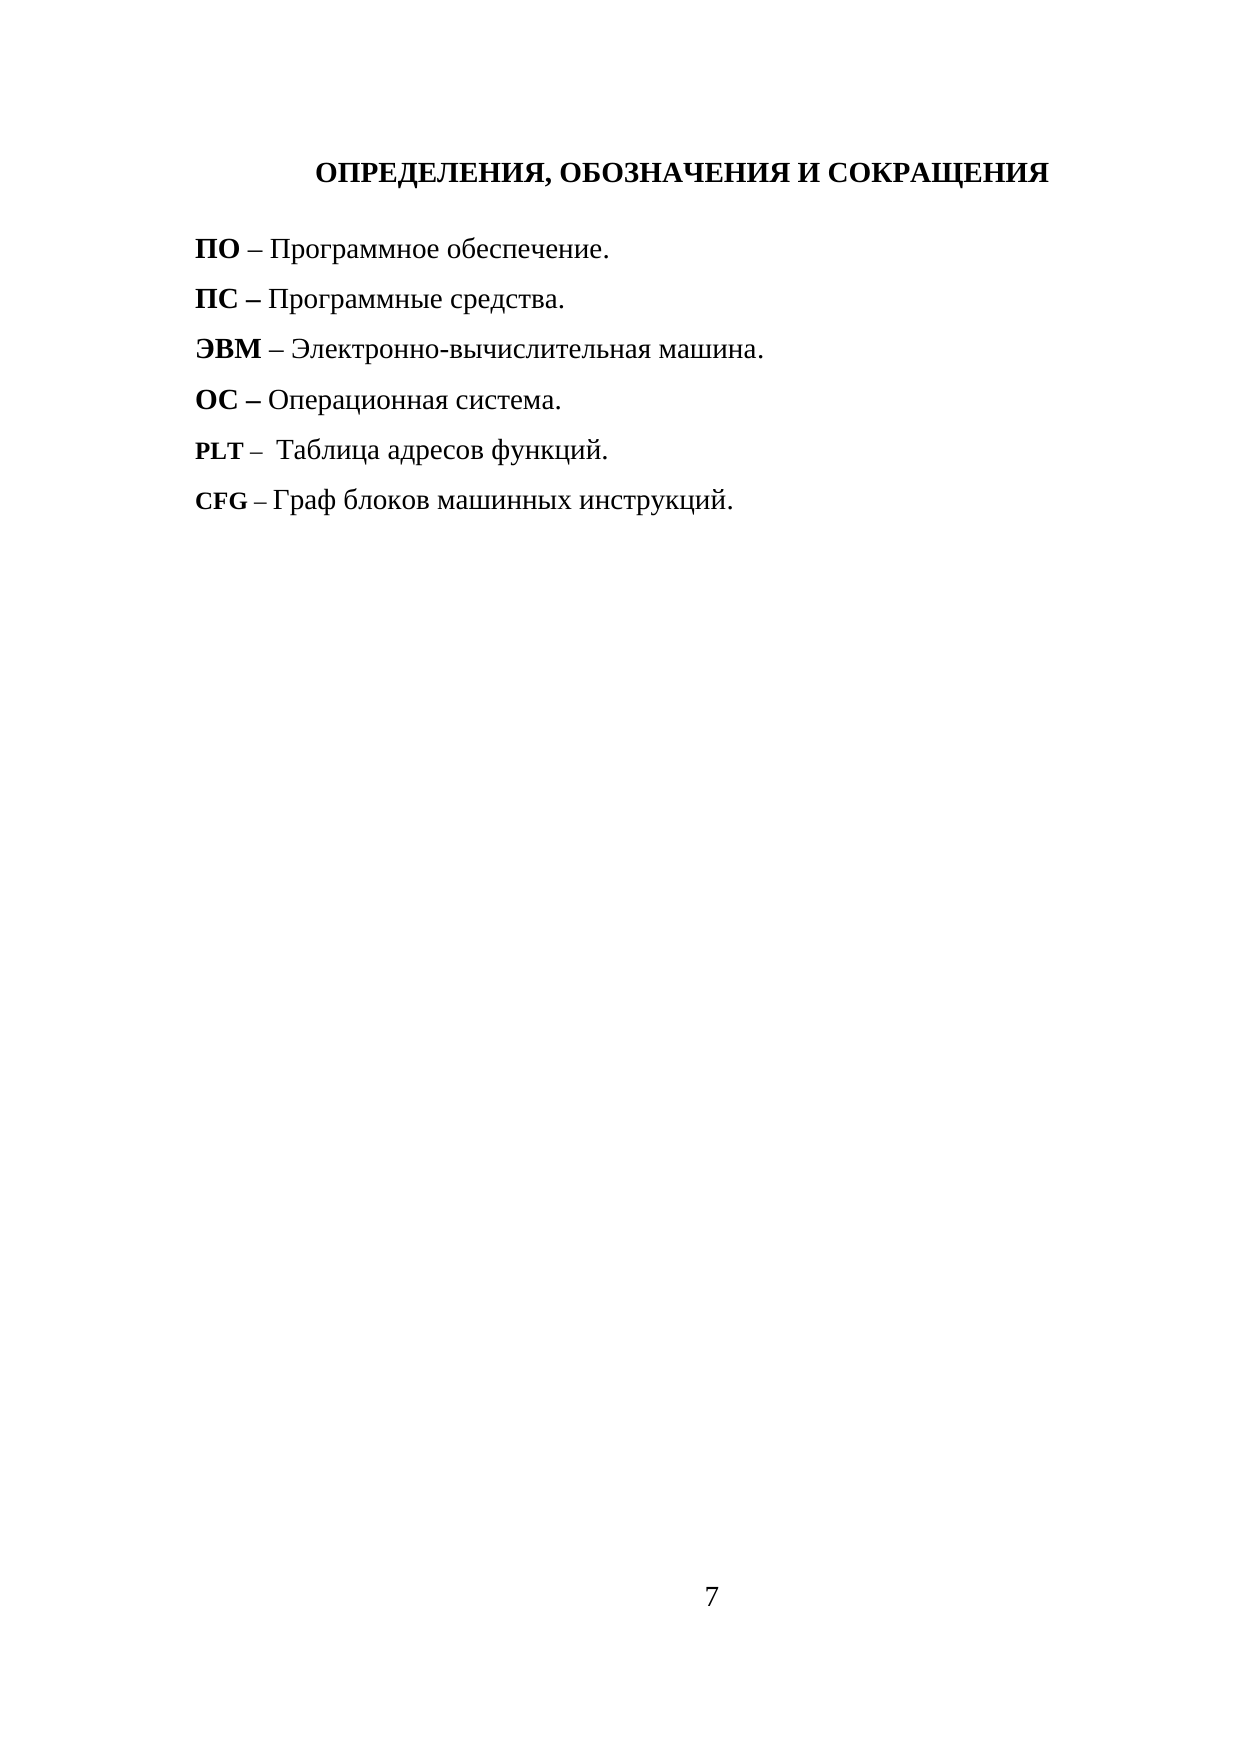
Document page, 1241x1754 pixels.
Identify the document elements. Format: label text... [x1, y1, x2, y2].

subtitle ОПРЕДЕЛЕНИЯ, ОБОЗНАЧЕНИЯ И СОКРАЩЕНИЯ [195, 156, 1169, 189]
text ПО – Программное обеспечение. [195, 231, 1169, 264]
text ЭВМ – Электронно-вычислительная машина. [195, 332, 1169, 365]
text CFG – Граф блоков машинных инструкций. [195, 482, 1169, 516]
text PLT – Таблица адресов функций. [195, 432, 1169, 466]
text ОС – Операционная система. [195, 382, 1169, 415]
text ПС – Программные средства. [195, 281, 1169, 315]
